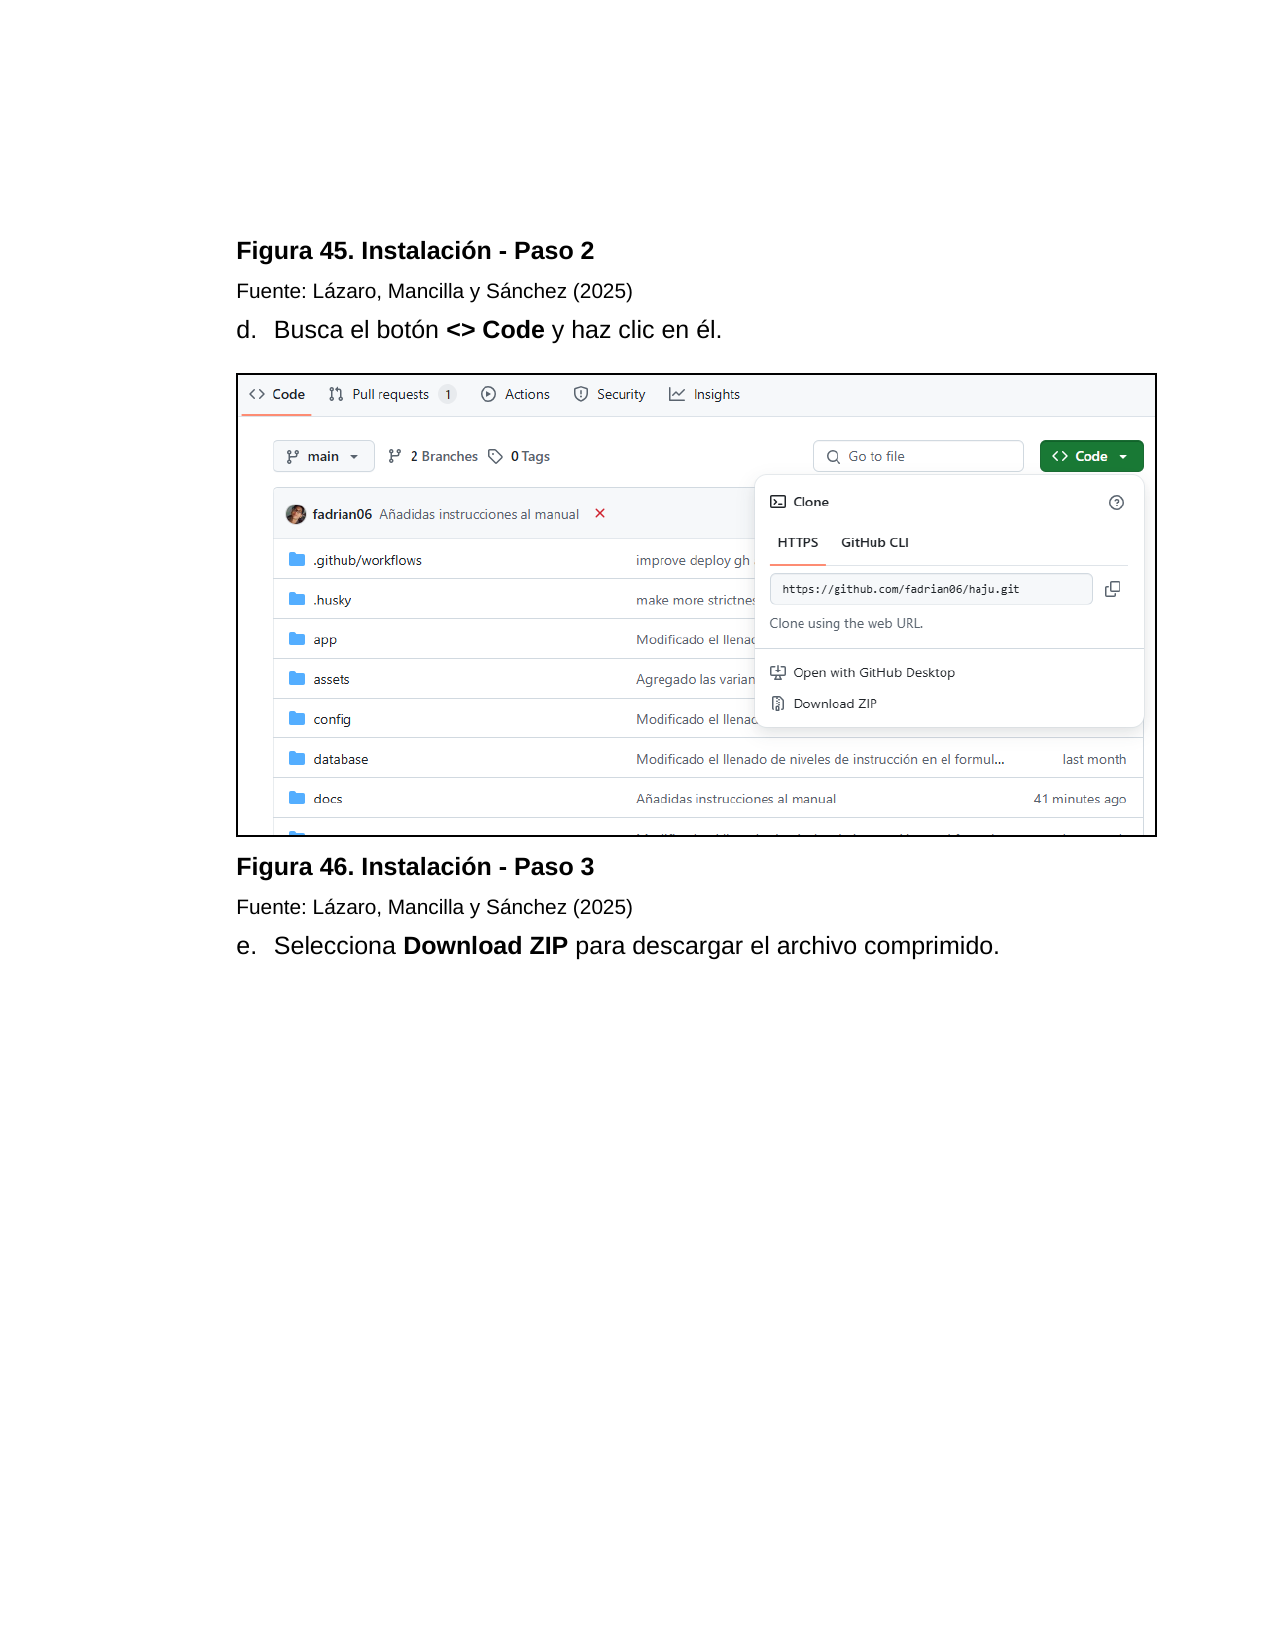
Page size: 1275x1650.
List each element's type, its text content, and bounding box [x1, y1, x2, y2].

text Figura 46. Instalación - Paso 3 [236, 852, 1098, 881]
text Fuente: Lázaro, Mancilla y Sánchez (2025) [236, 279, 1098, 303]
text Figura 45. Instalación - Paso 2 [236, 236, 1098, 265]
list Busca el botón <> Code y haz clic en él. [236, 315, 1098, 344]
picture [238, 375, 1155, 835]
text Fuente: Lázaro, Mancilla y Sánchez (2025) [236, 895, 1098, 919]
list Selecciona Download ZIP para descargar el archivo comprimido. [236, 931, 1098, 960]
